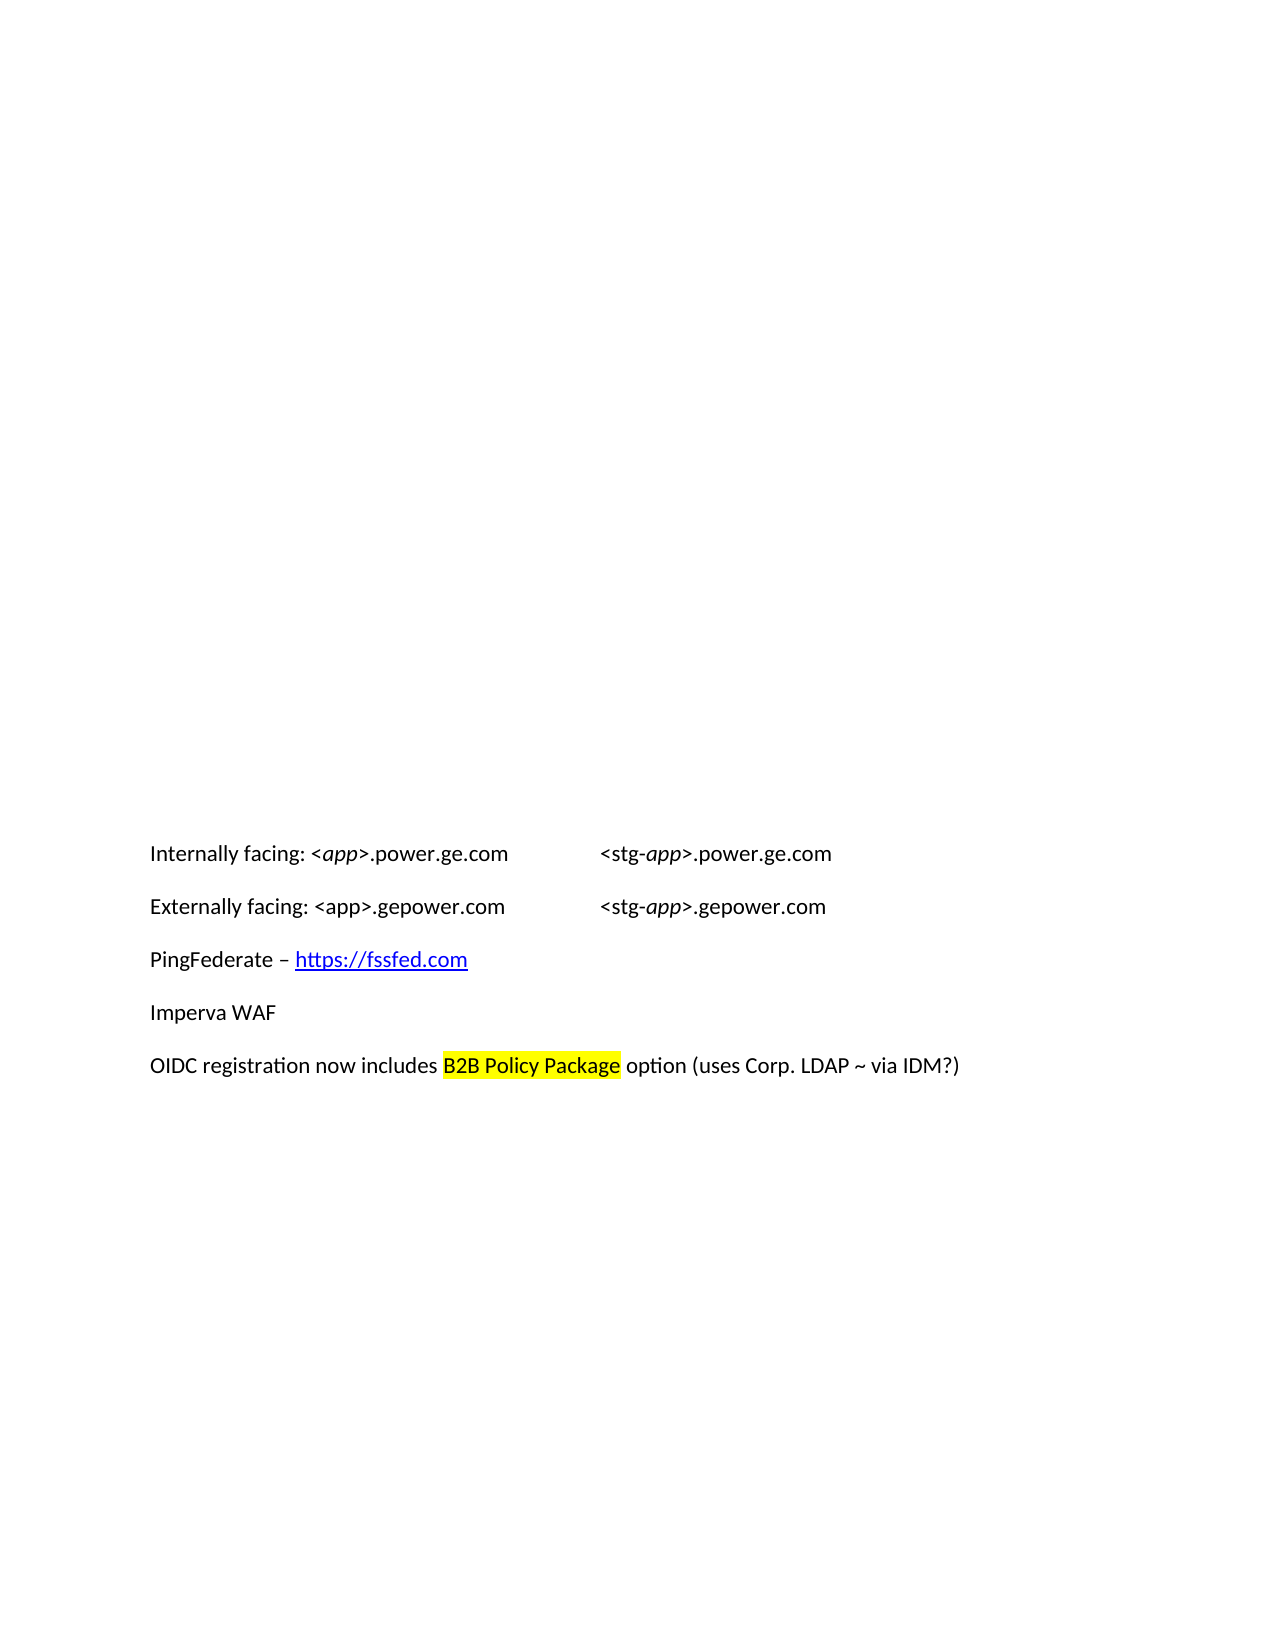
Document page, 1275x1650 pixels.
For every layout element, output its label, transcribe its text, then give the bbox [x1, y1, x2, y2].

text Imperva WAF [150, 998, 1125, 1026]
text Internally facing: <app>.power.ge.com <stg-app>.power.ge.com [150, 839, 1125, 867]
text OIDC registration now includes B2B Policy Package option (uses Corp. LDAP ~ via IDM?) [621, 1051, 1125, 1079]
text OIDC registration now includes B2B Policy Package option (uses Corp. LDAP ~ via IDM?) [150, 1051, 443, 1079]
text Externally facing: <app>.gepower.com <stg-app>.gepower.com [150, 892, 1125, 920]
text PingFederate – https://fssfed.com [150, 945, 1125, 973]
